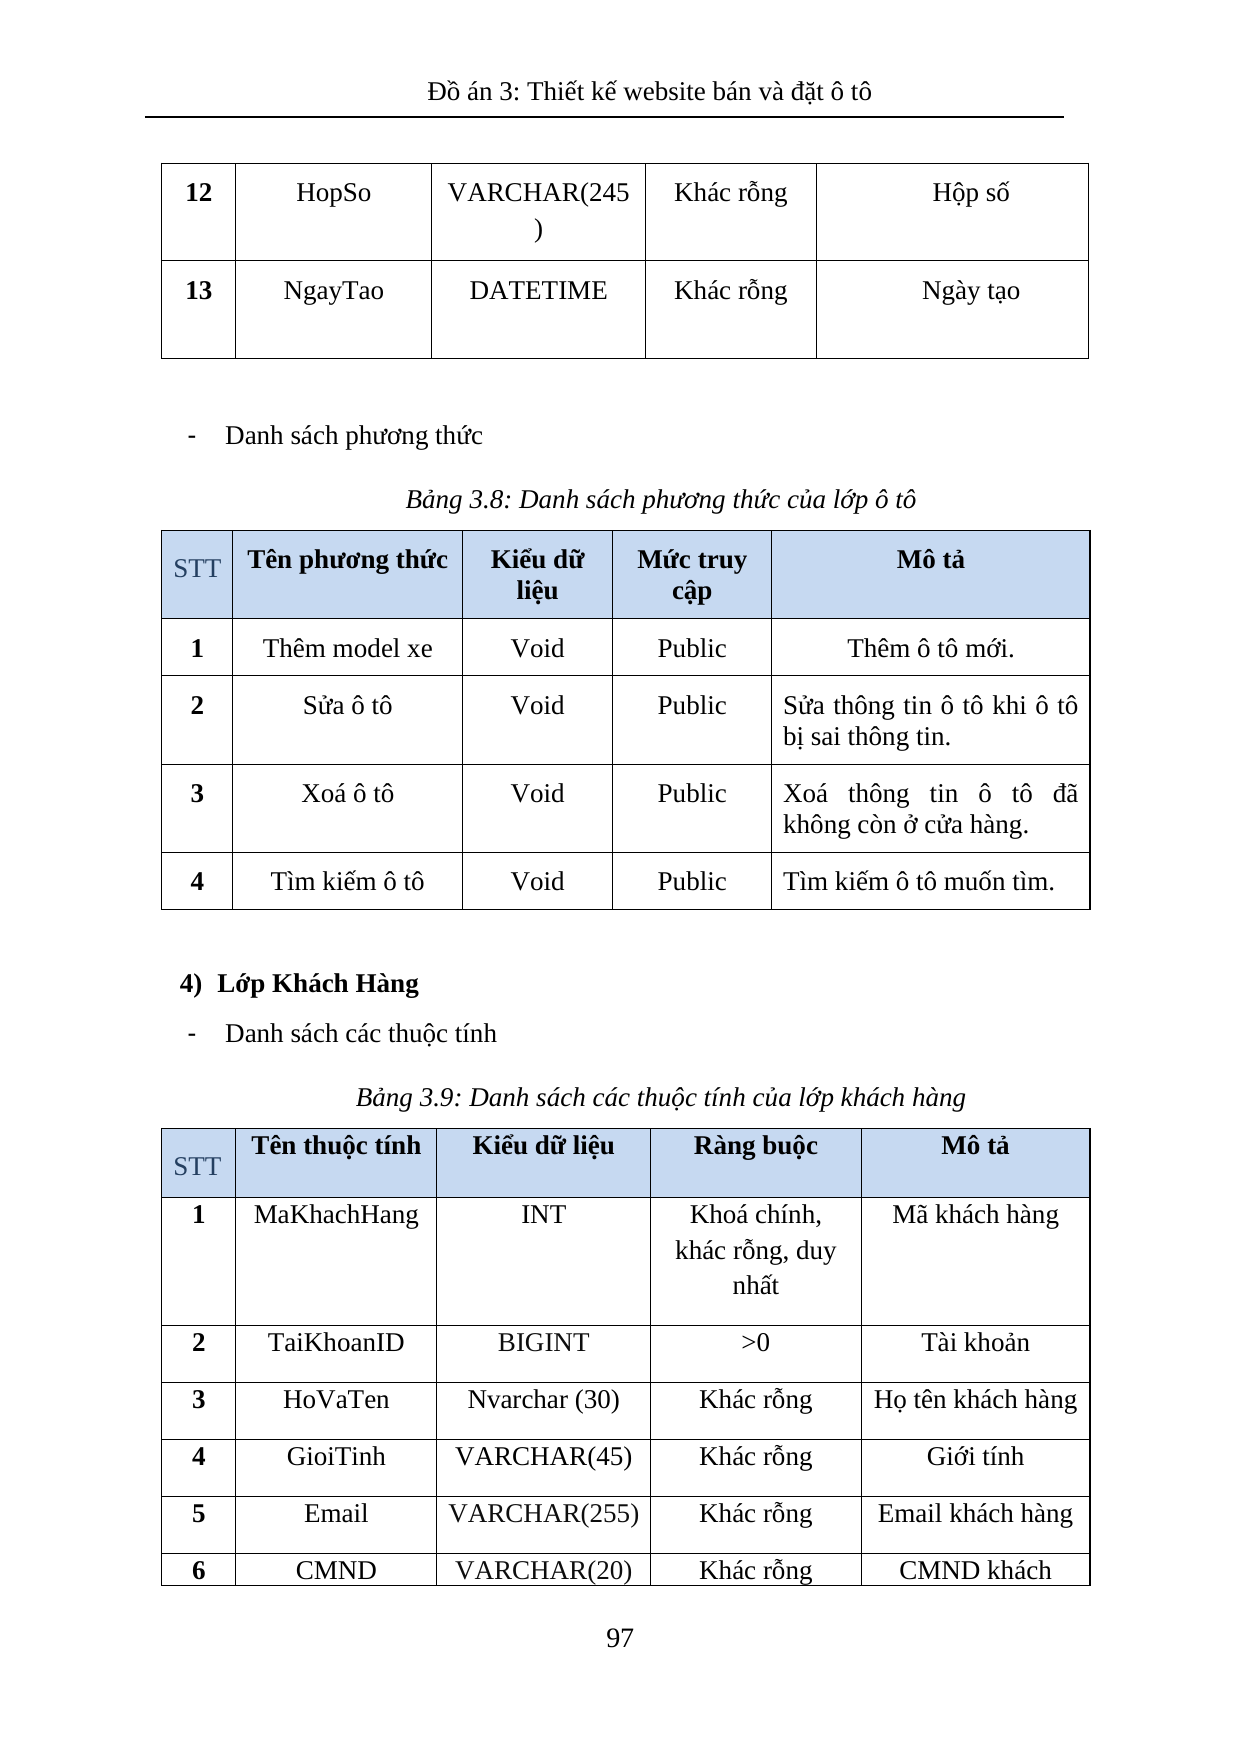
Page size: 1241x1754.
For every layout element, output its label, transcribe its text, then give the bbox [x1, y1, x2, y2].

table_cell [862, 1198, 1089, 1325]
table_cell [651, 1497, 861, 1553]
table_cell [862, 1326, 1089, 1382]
list Danh sách các thuộc tính [187, 1013, 1090, 1050]
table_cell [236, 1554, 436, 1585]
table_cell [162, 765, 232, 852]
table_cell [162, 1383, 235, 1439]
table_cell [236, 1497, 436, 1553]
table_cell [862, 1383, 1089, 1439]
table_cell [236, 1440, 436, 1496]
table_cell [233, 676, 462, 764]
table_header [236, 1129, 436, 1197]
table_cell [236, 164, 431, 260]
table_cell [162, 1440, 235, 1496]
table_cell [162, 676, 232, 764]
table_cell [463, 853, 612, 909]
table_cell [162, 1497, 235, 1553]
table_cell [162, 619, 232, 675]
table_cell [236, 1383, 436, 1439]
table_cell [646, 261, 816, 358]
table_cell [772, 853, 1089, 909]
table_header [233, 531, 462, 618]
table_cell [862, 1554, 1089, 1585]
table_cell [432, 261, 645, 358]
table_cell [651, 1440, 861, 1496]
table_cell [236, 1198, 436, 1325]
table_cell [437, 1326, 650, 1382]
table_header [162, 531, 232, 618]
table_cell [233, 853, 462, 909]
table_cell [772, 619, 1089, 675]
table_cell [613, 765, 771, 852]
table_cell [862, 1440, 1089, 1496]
list Lớp Khách Hàng [179, 967, 1090, 998]
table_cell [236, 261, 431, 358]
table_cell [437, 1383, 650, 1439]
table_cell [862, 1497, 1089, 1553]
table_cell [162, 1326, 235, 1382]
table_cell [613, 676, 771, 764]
text Bảng 3.8: Danh sách phương thức của lớp ô tô [234, 483, 1090, 514]
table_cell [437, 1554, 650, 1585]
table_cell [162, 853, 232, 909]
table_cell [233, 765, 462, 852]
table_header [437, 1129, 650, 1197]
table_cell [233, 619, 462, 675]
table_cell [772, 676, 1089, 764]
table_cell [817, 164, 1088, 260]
text Bảng 3.9: Danh sách các thuộc tính của lớp khách hàng [234, 1081, 1090, 1112]
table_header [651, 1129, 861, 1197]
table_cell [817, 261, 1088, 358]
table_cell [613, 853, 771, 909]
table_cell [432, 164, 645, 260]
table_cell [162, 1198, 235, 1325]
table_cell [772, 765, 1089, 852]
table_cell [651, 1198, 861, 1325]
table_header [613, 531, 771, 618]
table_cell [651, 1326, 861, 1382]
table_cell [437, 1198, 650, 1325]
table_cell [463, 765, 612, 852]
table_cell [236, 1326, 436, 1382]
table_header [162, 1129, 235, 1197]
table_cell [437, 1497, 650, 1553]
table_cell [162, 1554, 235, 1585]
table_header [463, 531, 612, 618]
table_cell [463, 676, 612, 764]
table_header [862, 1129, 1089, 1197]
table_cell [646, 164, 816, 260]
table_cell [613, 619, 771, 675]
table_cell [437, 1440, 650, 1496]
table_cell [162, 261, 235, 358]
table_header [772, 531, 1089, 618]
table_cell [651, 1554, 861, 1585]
list Danh sách phương thức [187, 415, 1090, 452]
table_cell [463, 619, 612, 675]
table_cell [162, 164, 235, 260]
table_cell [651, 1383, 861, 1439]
